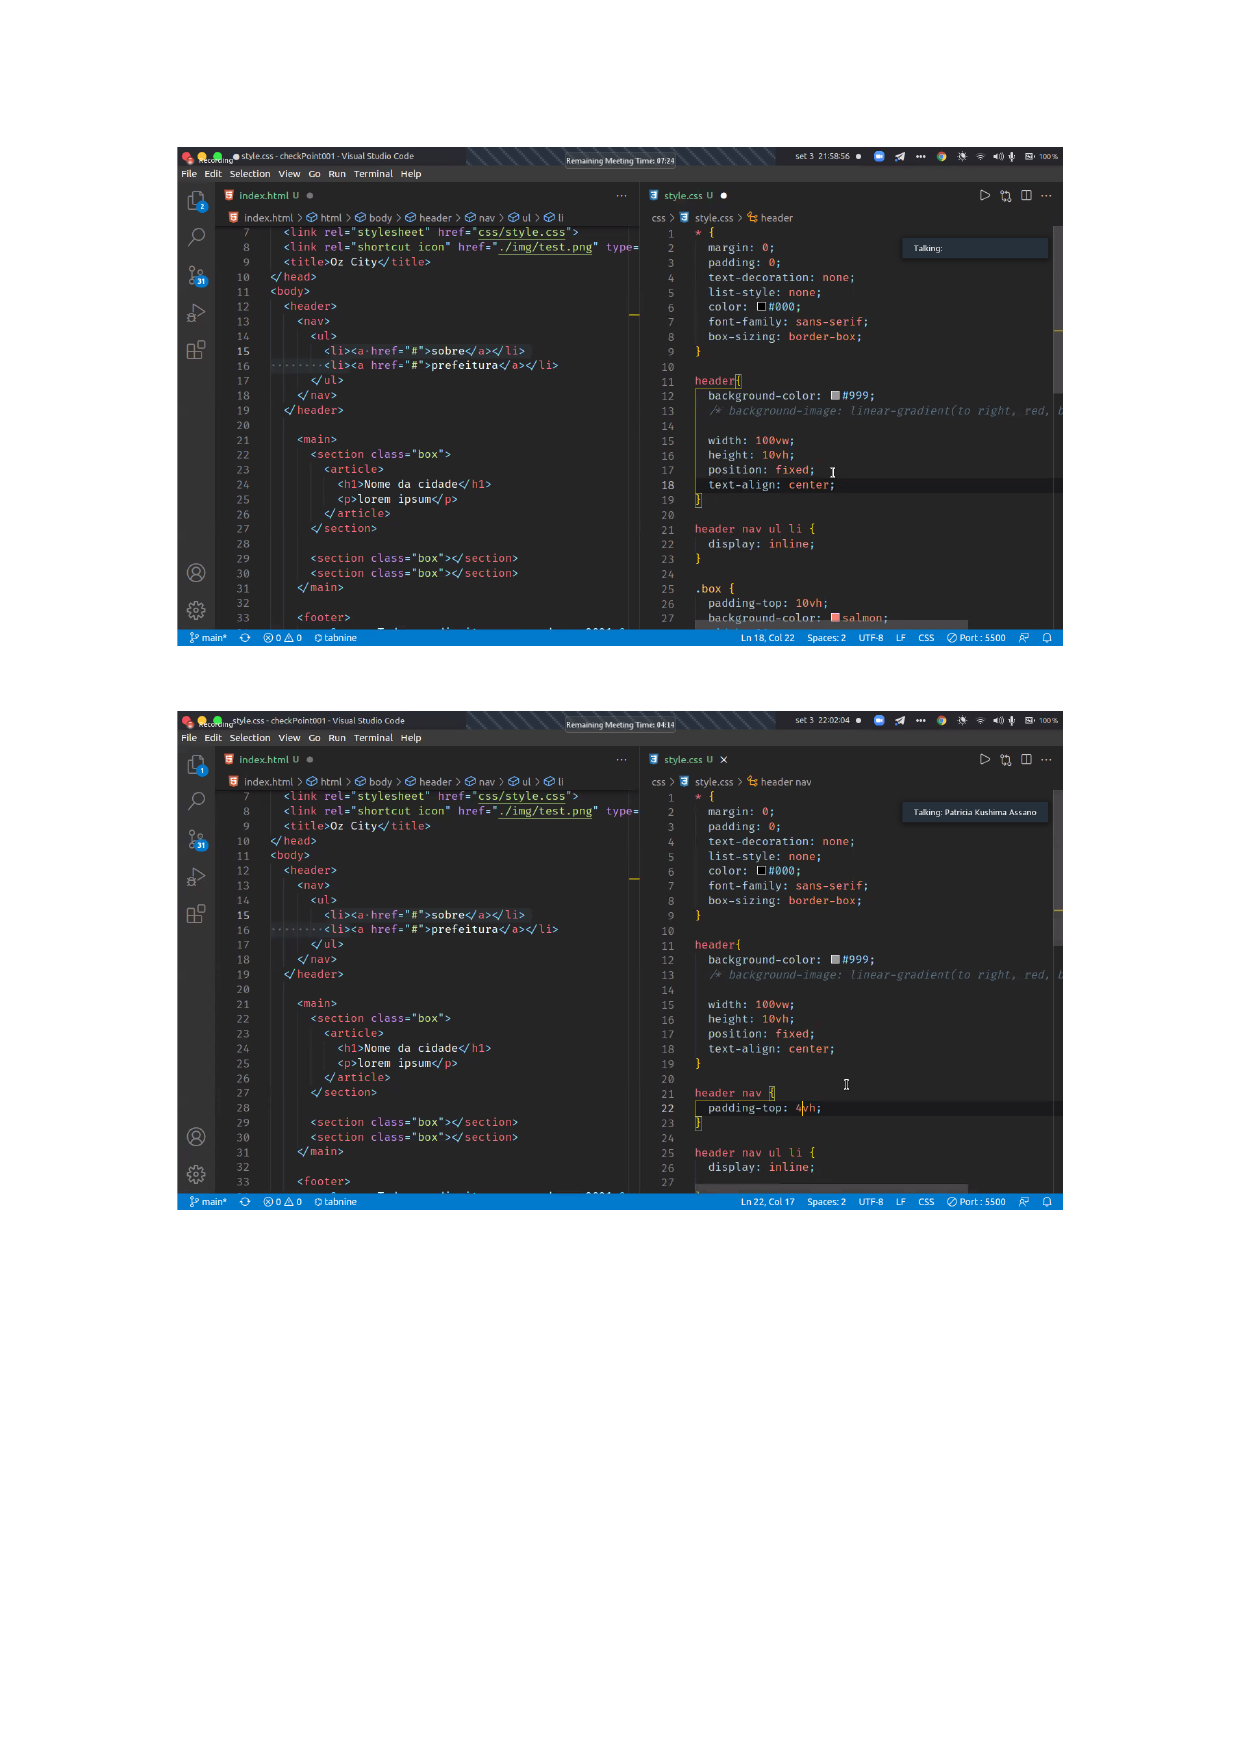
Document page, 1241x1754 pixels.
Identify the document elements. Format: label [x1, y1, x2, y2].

picture [177, 147, 1063, 646]
picture [177, 711, 1063, 1210]
